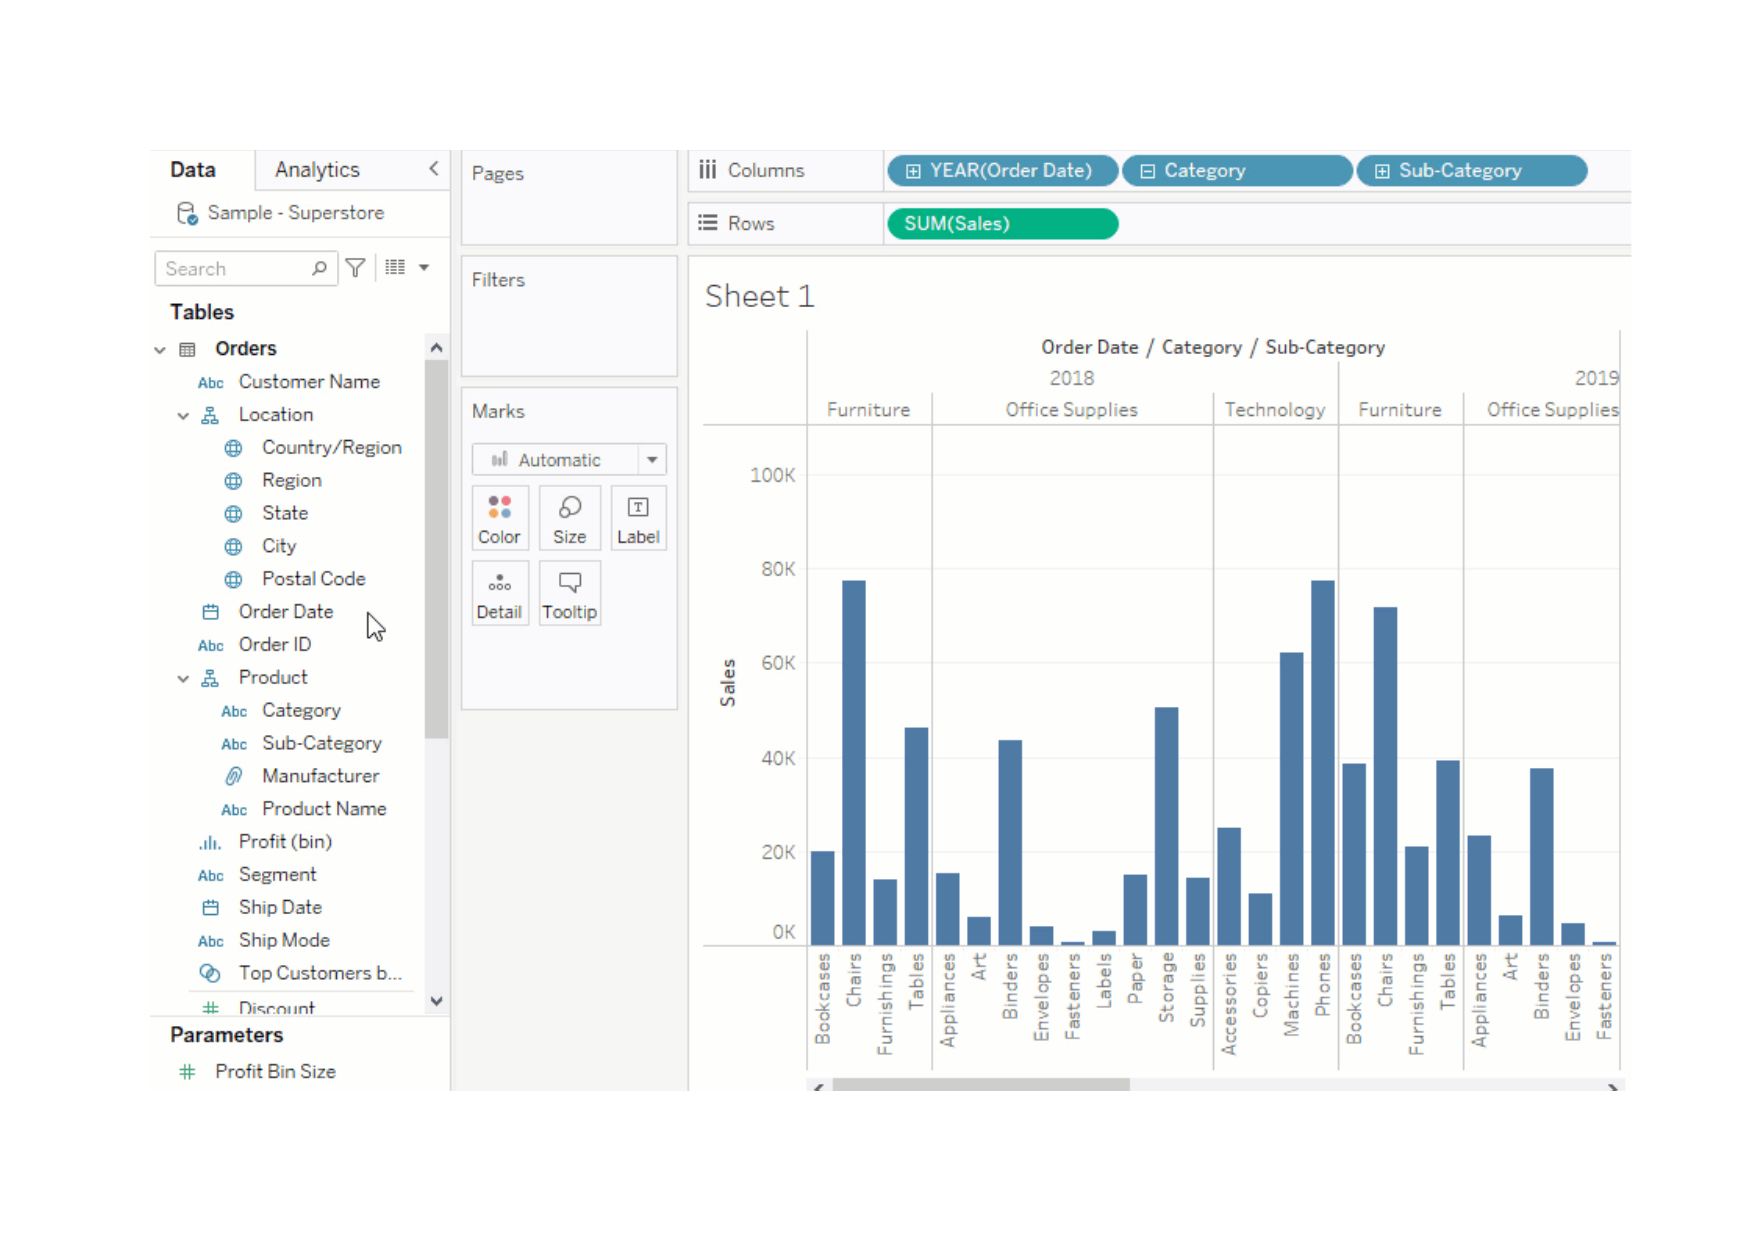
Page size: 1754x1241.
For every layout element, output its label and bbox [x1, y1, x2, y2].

picture [150, 150, 1632, 1091]
